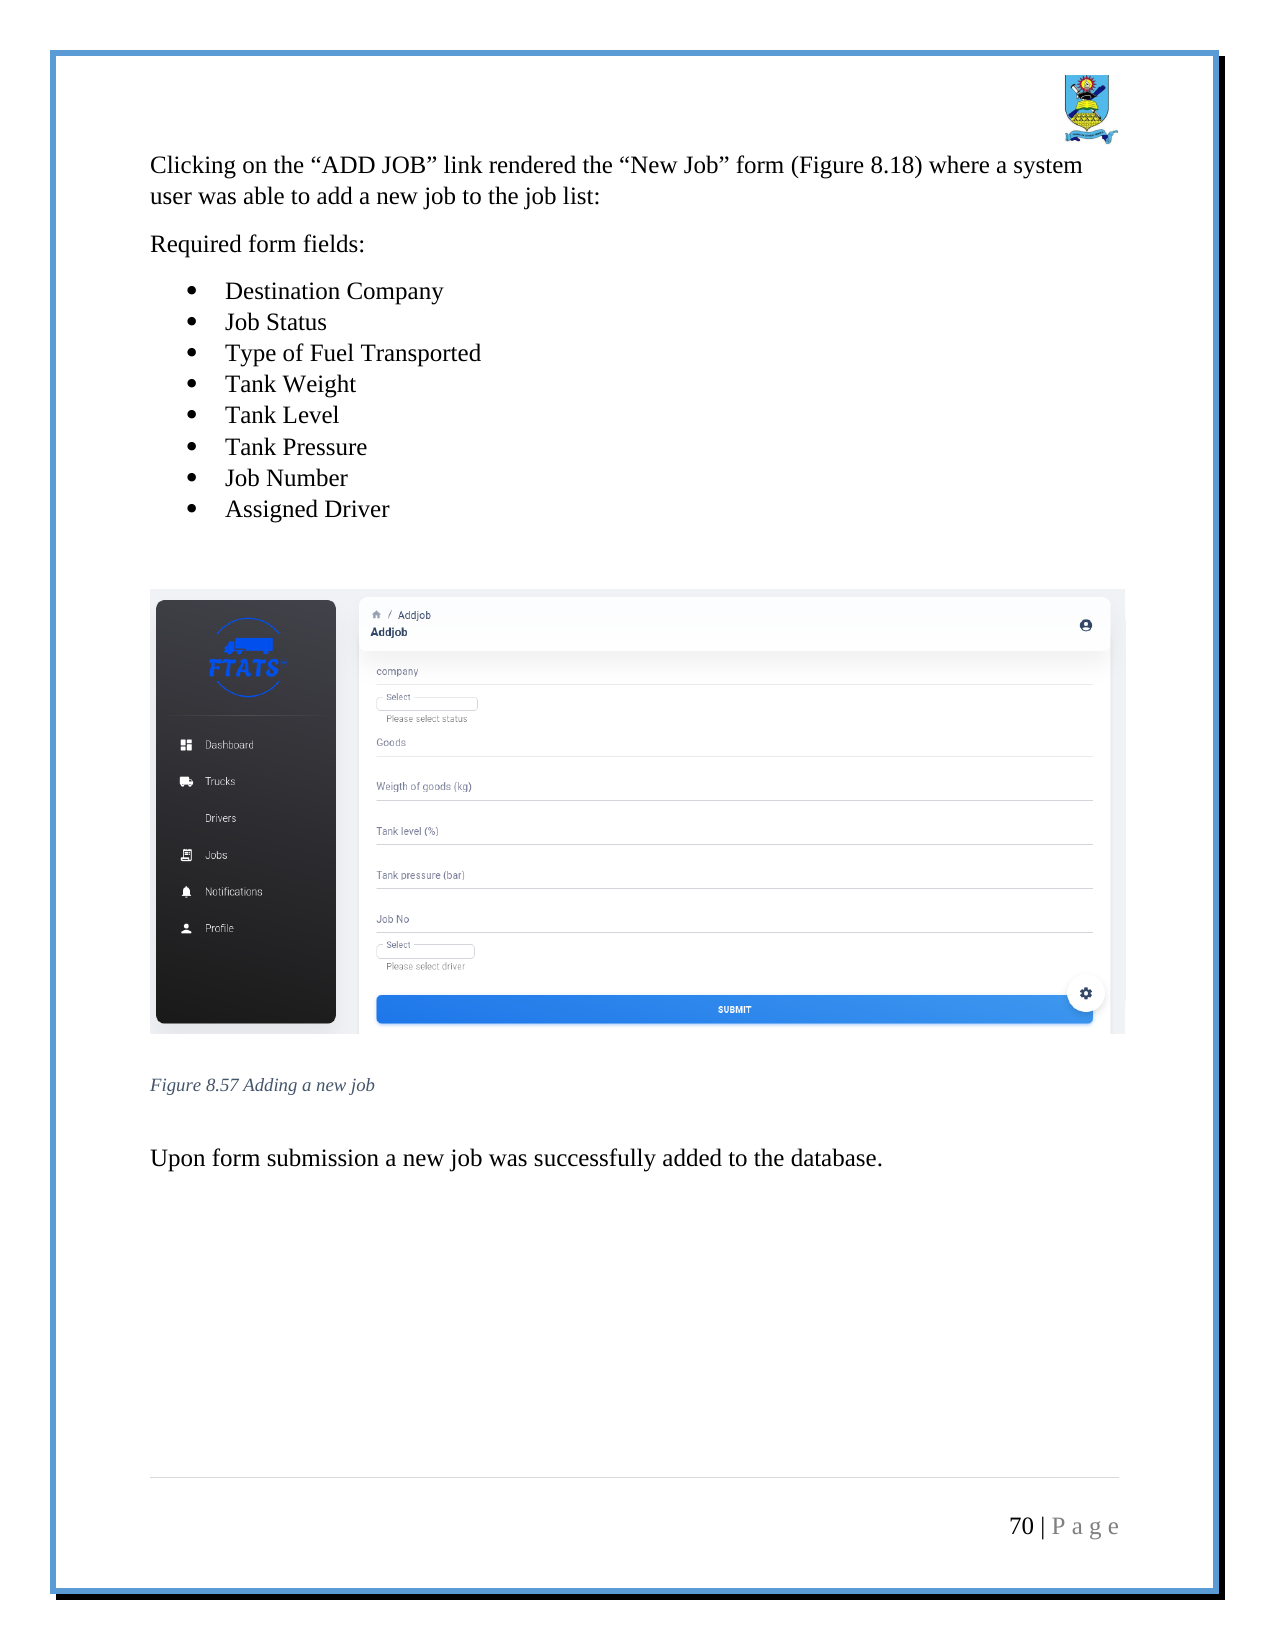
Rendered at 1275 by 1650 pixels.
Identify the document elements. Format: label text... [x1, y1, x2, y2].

list Destination Company [187, 276, 1119, 305]
list Job Status [187, 307, 1119, 336]
picture [150, 589, 1125, 1034]
list Assigned Driver [187, 494, 1119, 522]
picture [1056, 75, 1119, 145]
list Tank Pressure [187, 432, 1119, 460]
text Upon form submission a new job was successfully added to the database. [150, 1143, 1119, 1172]
text Required form fields: [150, 229, 1119, 257]
list Type of Fuel Transported [187, 338, 1119, 367]
list Tank Weight [187, 369, 1119, 398]
text Clicking on the “ADD JOB” link rendered the “New Job” form (Figure 8.18) where a system user was able to add a new job to the job list: [150, 150, 1119, 210]
list Job Number [187, 463, 1119, 491]
list Tank Level [187, 401, 1119, 429]
